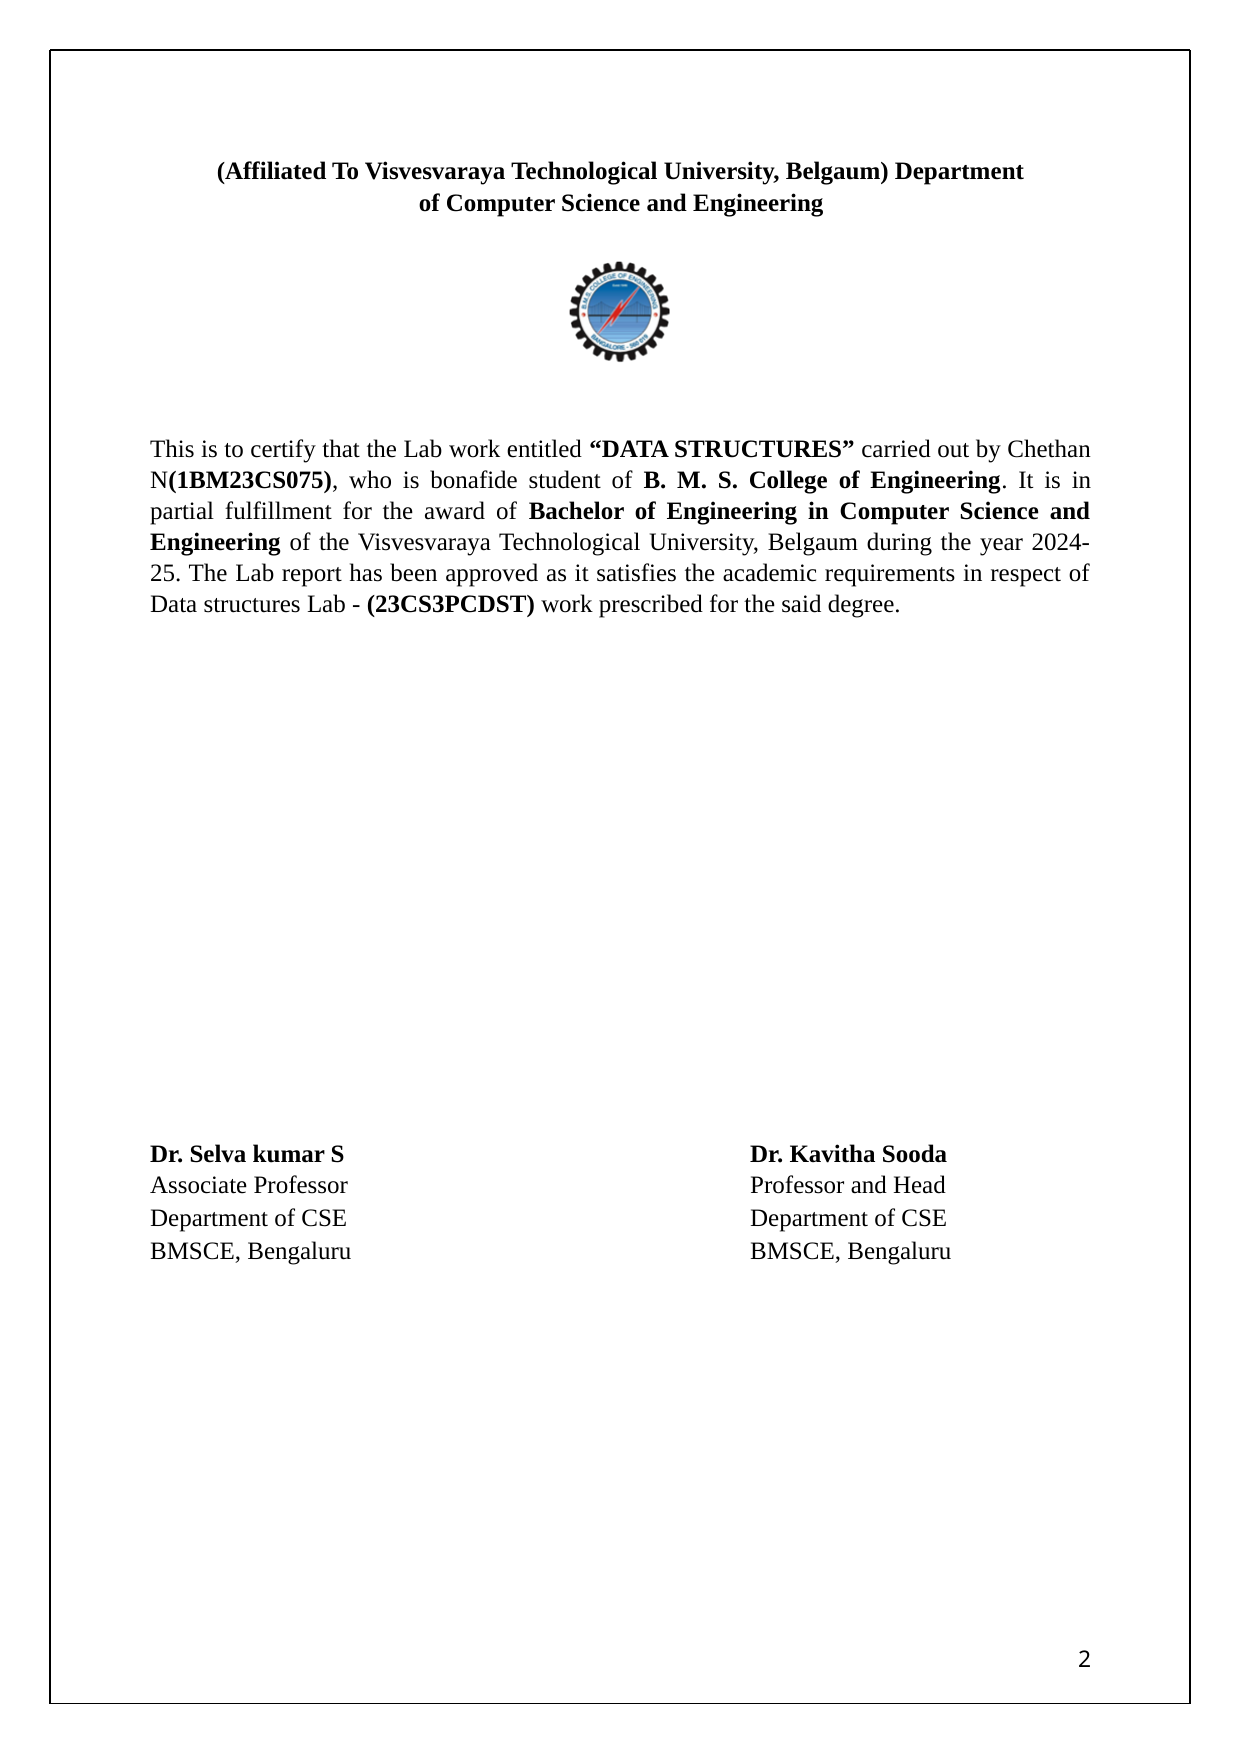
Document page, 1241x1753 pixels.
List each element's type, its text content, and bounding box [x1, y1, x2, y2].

table_header Dr. Selva kumar S [150, 1139, 750, 1170]
text (Affiliated To Visvesvaraya Technological University, Belgaum) Department of Computer Science and Engineering [215, 156, 1026, 217]
table_cell Professor and Head [750, 1170, 952, 1203]
table_header Dr. Kavitha Sooda [750, 1139, 952, 1170]
table_cell Department of CSE [750, 1203, 952, 1236]
text This is to certify that the Lab work entitled “DATA STRUCTURES” carried out by Chethan N(1BM23CS075), who is bonafide student of B. M. S. College of Engineering. It is in partial fulfillment for the award of Bachelor of Engineering in Computer Science and Engineering of the Visvesvaraya Technological University, Belgaum during the year 2024-25. The Lab report has been approved as it satisfies the academic requirements in respect of Data structures Lab - (23CS3PCDST) work prescribed for the said degree. [150, 434, 1091, 618]
table_cell BMSCE, Bengaluru [750, 1236, 952, 1569]
table_cell BMSCE, Bengaluru [150, 1236, 750, 1569]
table_cell Department of CSE [150, 1203, 750, 1236]
picture [565, 257, 674, 366]
table_cell Associate Professor [150, 1170, 750, 1203]
